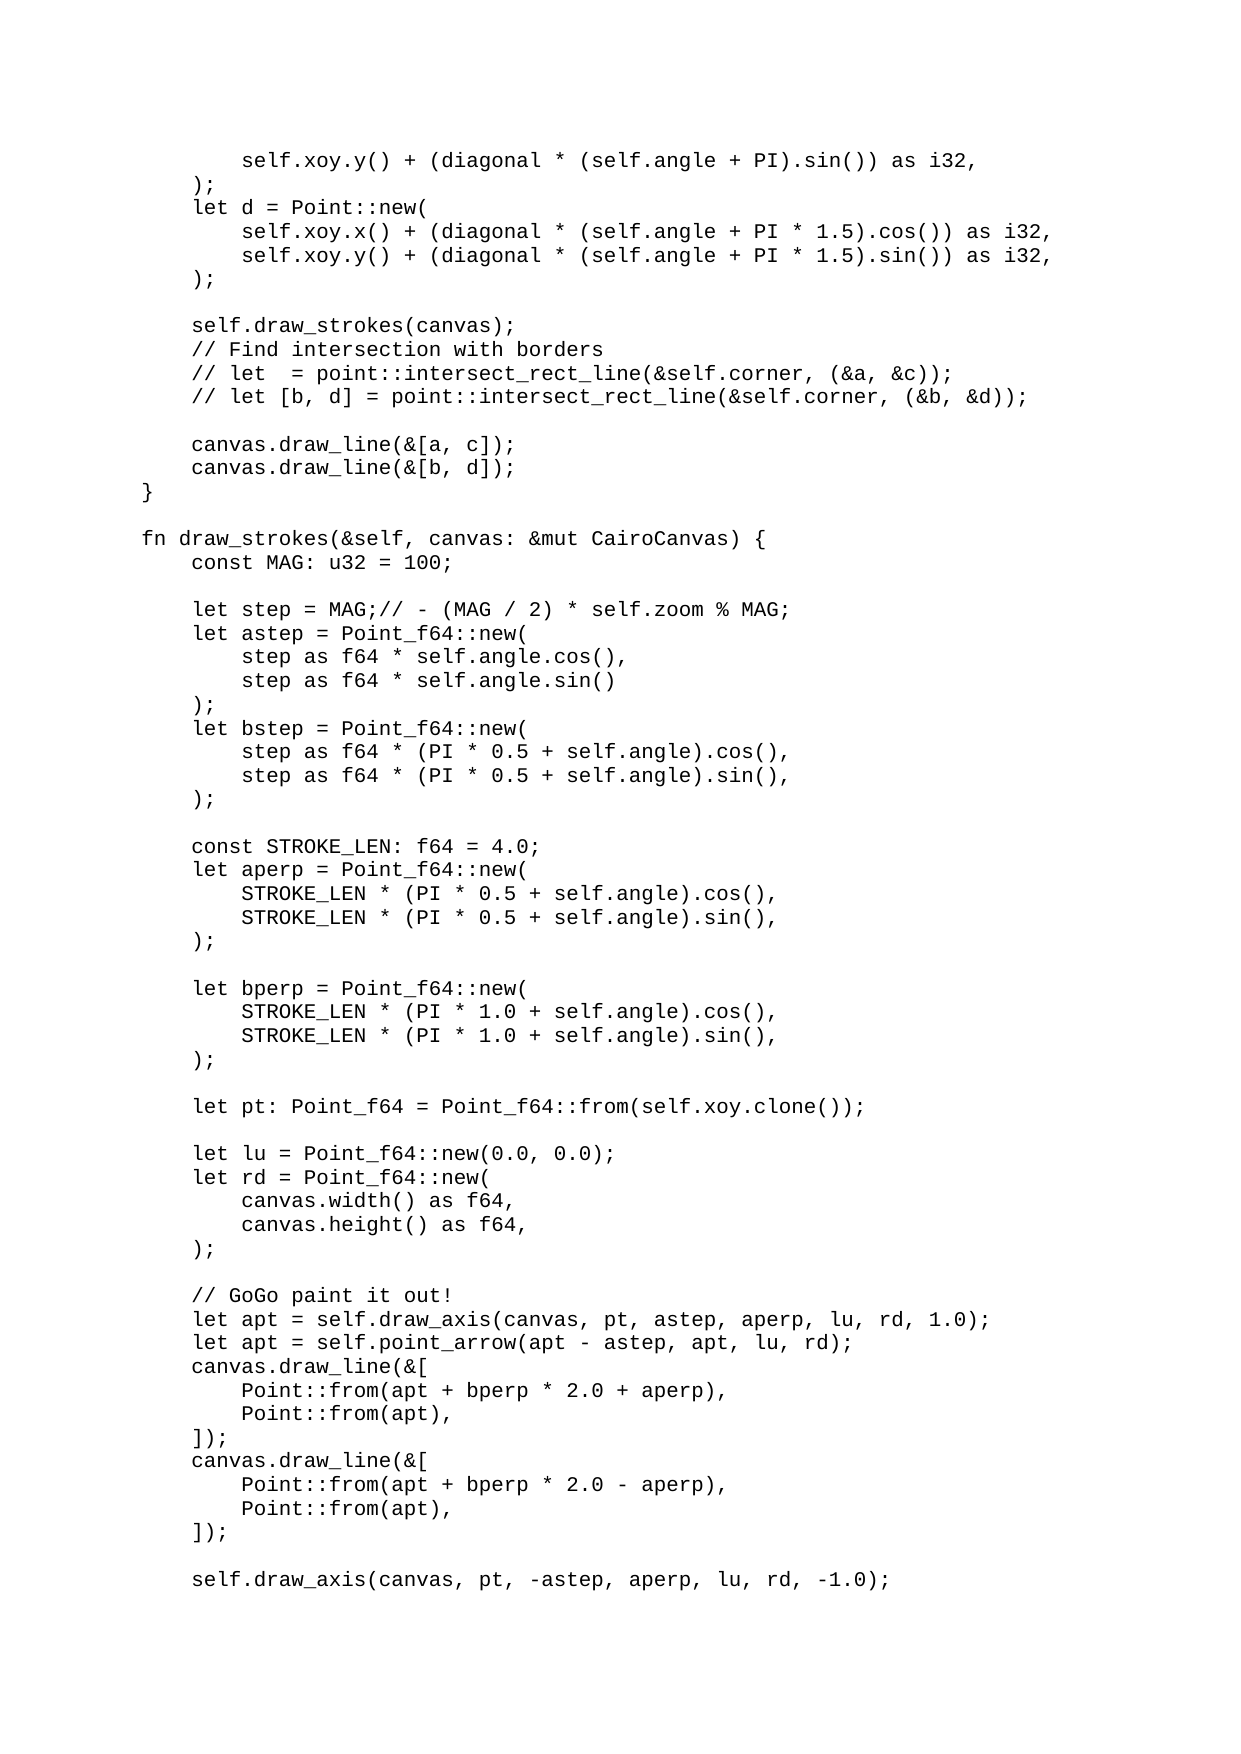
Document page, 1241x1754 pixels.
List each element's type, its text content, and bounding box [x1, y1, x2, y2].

text self.draw_axis(canvas, pt, -astep, aperp, lu, rd, -1.0); [91, 1569, 1090, 1592]
text let bstep = Point_f64::new( [91, 717, 1090, 741]
text STROKE_LEN * (PI * 1.0 + self.angle).cos(), [91, 1001, 1090, 1025]
text ]); [91, 1427, 1090, 1451]
text Point::from(apt + bperp * 2.0 + aperp), [91, 1379, 1090, 1403]
text // let [b, d] = point::intersect_rect_line(&self.corner, (&b, &d)); [91, 386, 1090, 410]
text let astep = Point_f64::new( [91, 623, 1090, 647]
text let rd = Point_f64::new( [91, 1167, 1090, 1190]
text ); [91, 174, 1090, 197]
text let aperp = Point_f64::new( [91, 859, 1090, 883]
text self.xoy.x() + (diagonal * (self.angle + PI * 1.5).cos()) as i32, [91, 221, 1090, 244]
text canvas.draw_line(&[a, c]); [91, 434, 1090, 457]
text ); [91, 694, 1090, 717]
text // GoGo paint it out! [91, 1285, 1090, 1309]
text canvas.width() as f64, [91, 1190, 1090, 1214]
text STROKE_LEN * (PI * 0.5 + self.angle).sin(), [91, 907, 1090, 930]
text canvas.draw_line(&[ [91, 1451, 1090, 1474]
text canvas.draw_line(&[ [91, 1356, 1090, 1379]
text step as f64 * self.angle.sin() [91, 670, 1090, 694]
text Point::from(apt), [91, 1498, 1090, 1521]
text step as f64 * (PI * 0.5 + self.angle).sin(), [91, 765, 1090, 788]
text let apt = self.point_arrow(apt - astep, apt, lu, rd); [91, 1332, 1090, 1356]
text let apt = self.draw_axis(canvas, pt, astep, aperp, lu, rd, 1.0); [91, 1309, 1090, 1332]
text ); [91, 268, 1090, 292]
text fn draw_strokes(&self, canvas: &mut CairoCanvas) { [91, 528, 1090, 552]
text // let = point::intersect_rect_line(&self.corner, (&a, &c)); [91, 363, 1090, 386]
text ); [91, 930, 1090, 954]
text step as f64 * self.angle.cos(), [91, 647, 1090, 670]
text self.draw_strokes(canvas); [91, 316, 1090, 339]
text const MAG: u32 = 100; [91, 552, 1090, 576]
text } [91, 481, 1090, 505]
text ); [91, 1238, 1090, 1261]
text ); [91, 1048, 1090, 1072]
text step as f64 * (PI * 0.5 + self.angle).cos(), [91, 741, 1090, 765]
text let step = MAG;// - (MAG / 2) * self.zoom % MAG; [91, 599, 1090, 623]
text self.xoy.y() + (diagonal * (self.angle + PI * 1.5).sin()) as i32, [91, 244, 1090, 268]
text self.xoy.y() + (diagonal * (self.angle + PI).sin()) as i32, [91, 150, 1090, 174]
text ); [91, 788, 1090, 812]
text canvas.height() as f64, [91, 1214, 1090, 1238]
text canvas.draw_line(&[b, d]); [91, 457, 1090, 481]
text STROKE_LEN * (PI * 1.0 + self.angle).sin(), [91, 1025, 1090, 1048]
text // Find intersection with borders [91, 339, 1090, 363]
text ]); [91, 1521, 1090, 1545]
text let d = Point::new( [91, 197, 1090, 221]
text let bperp = Point_f64::new( [91, 978, 1090, 1001]
text Point::from(apt + bperp * 2.0 - aperp), [91, 1474, 1090, 1498]
text STROKE_LEN * (PI * 0.5 + self.angle).cos(), [91, 883, 1090, 907]
text Point::from(apt), [91, 1403, 1090, 1427]
text let lu = Point_f64::new(0.0, 0.0); [91, 1143, 1090, 1167]
text let pt: Point_f64 = Point_f64::from(self.xoy.clone()); [91, 1096, 1090, 1119]
text const STROKE_LEN: f64 = 4.0; [91, 836, 1090, 859]
